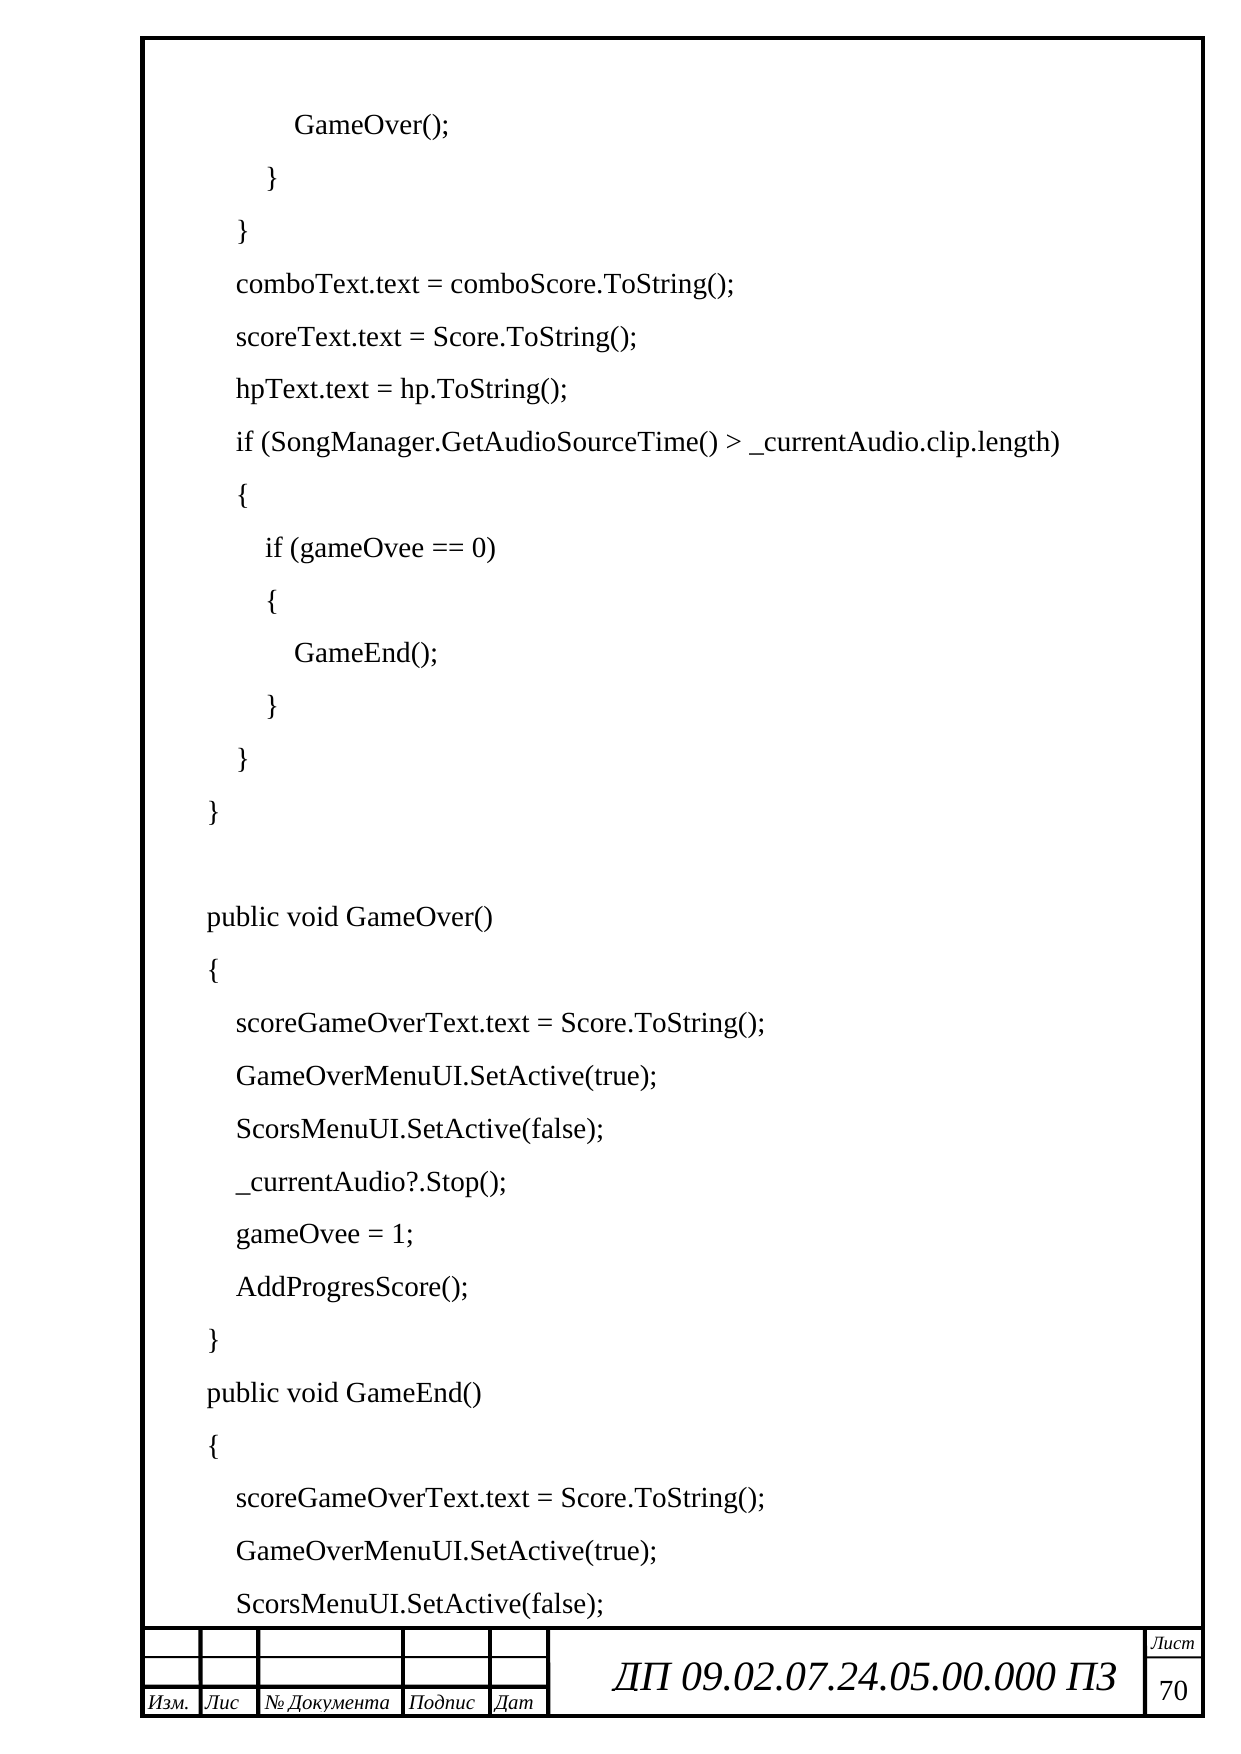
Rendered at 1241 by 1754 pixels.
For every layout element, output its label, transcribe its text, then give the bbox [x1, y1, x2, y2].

text GameEnd(); [177, 636, 1181, 669]
text { [177, 477, 1181, 511]
text { [177, 952, 1181, 986]
text } [177, 213, 1181, 247]
text public void GameOver() [177, 899, 1181, 933]
text gameOvee = 1; [177, 1216, 1181, 1250]
text { [177, 1428, 1181, 1461]
text } [177, 741, 1181, 775]
text GameOverMenuUI.SetActive(true); [177, 1533, 1181, 1567]
text if (SongManager.GetAudioSourceTime() > _currentAudio.clip.length) [177, 424, 1181, 458]
text } [177, 688, 1181, 722]
text scoreGameOverText.text = Score.ToString(); [177, 1481, 1181, 1514]
text } [177, 160, 1181, 194]
text scoreGameOverText.text = Score.ToString(); [177, 1005, 1181, 1039]
text scoreText.text = Score.ToString(); [177, 319, 1181, 352]
text { [177, 583, 1181, 616]
text GameOverMenuUI.SetActive(true); [177, 1058, 1181, 1092]
text } [177, 1322, 1181, 1356]
text if (gameOvee == 0) [177, 530, 1181, 563]
text GameOver(); [177, 107, 1181, 141]
text ScorsMenuUI.SetActive(false); [177, 1586, 1181, 1620]
text hpText.text = hp.ToString(); [177, 371, 1181, 405]
text _currentAudio?.Stop(); [177, 1164, 1181, 1197]
text comboText.text = comboScore.ToString(); [177, 266, 1181, 299]
text } [177, 794, 1181, 827]
text ScorsMenuUI.SetActive(false); [177, 1111, 1181, 1144]
text public void GameEnd() [177, 1375, 1181, 1408]
text AddProgresScore(); [177, 1269, 1181, 1303]
